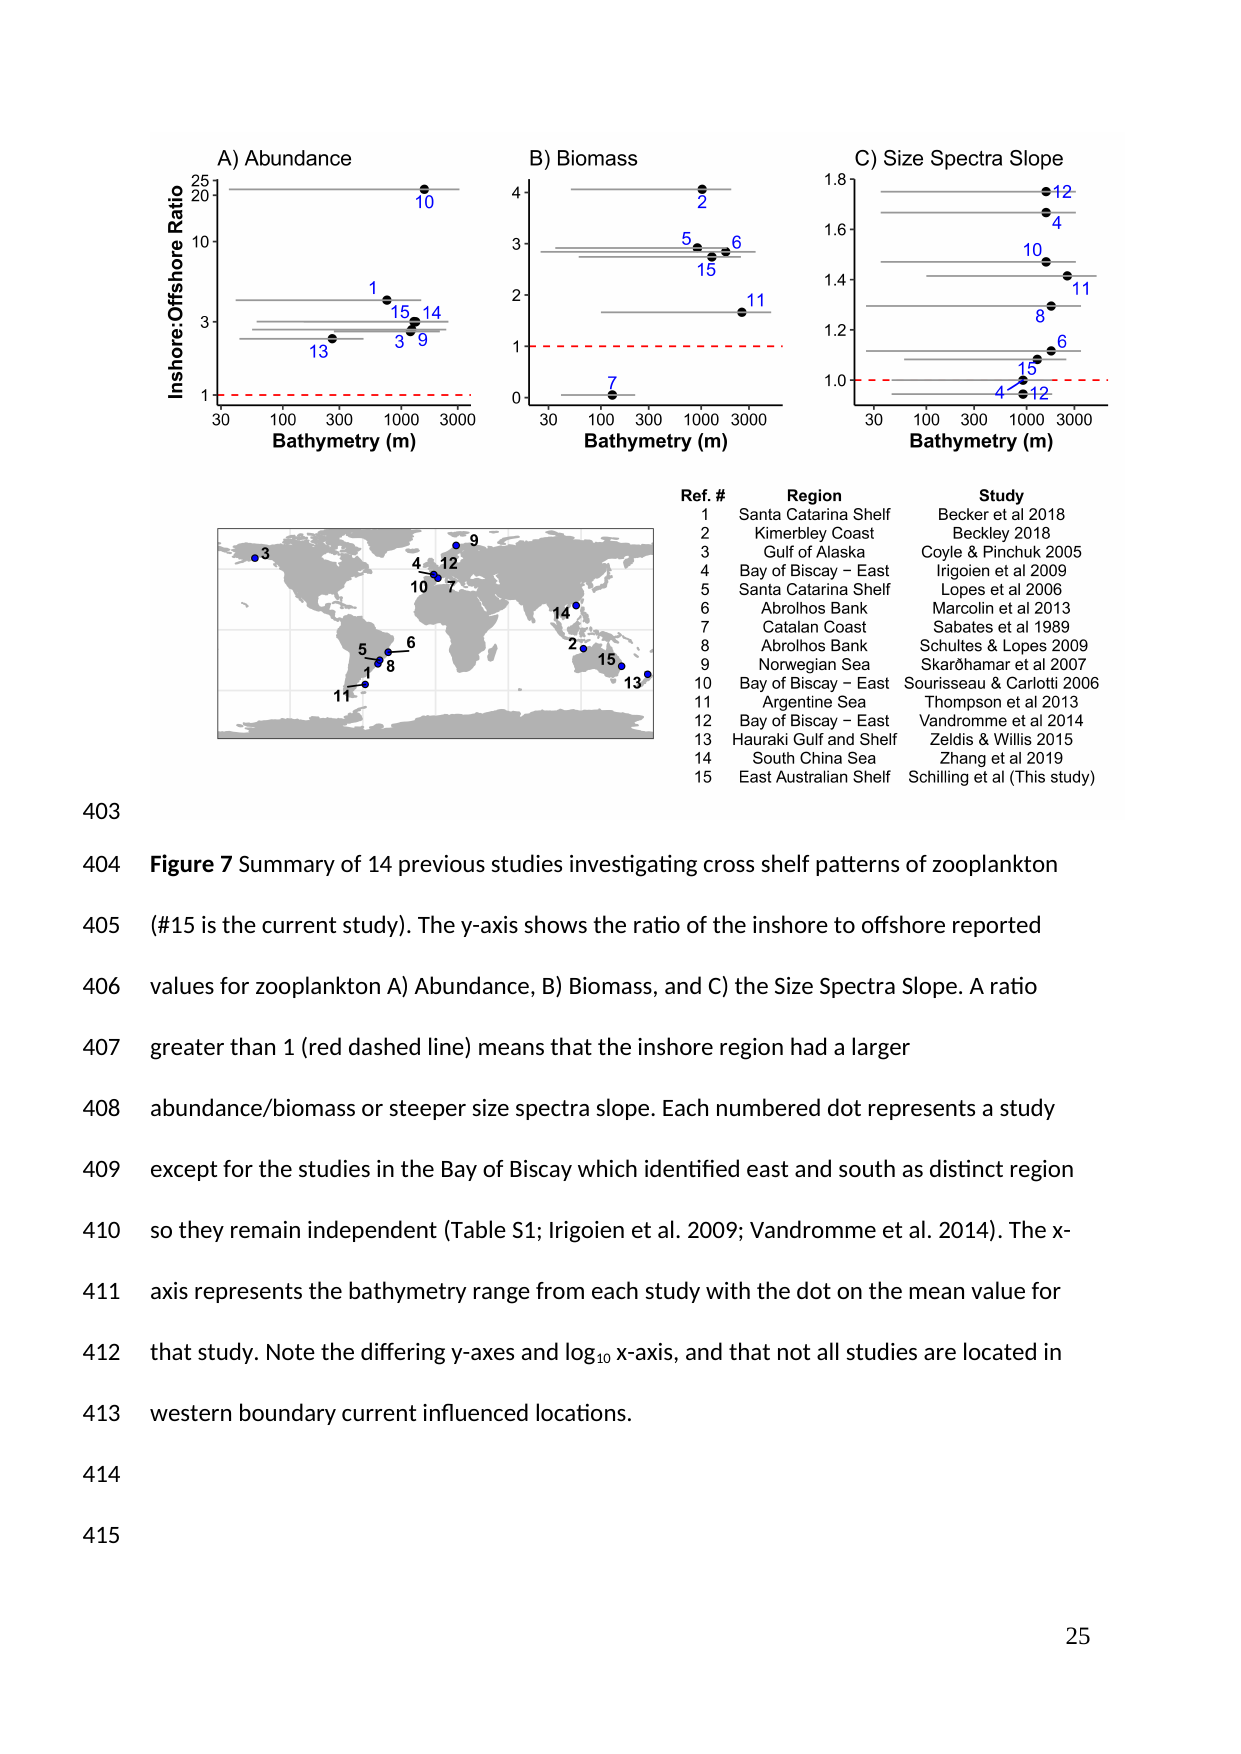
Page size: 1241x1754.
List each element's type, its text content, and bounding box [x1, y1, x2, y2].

picture [150, 132, 1125, 820]
text Figure 7 Summary of 14 previous studies investigating cross shelf patterns of zooplankton (#15 is the current study). The y-axis shows the ratio of the inshore to offshore reported values for zooplankton A) Abundance, B) Biomass, and C) the Size Spectra Slope. A ratio greater than 1 (red dashed line) means that the inshore region had a larger abundance/biomass or steeper size spectra slope. Each numbered dot represents a study except for the studies in the Bay of Biscay which identified east and south as distinct region so they remain independent (Table S1; Irigoien et al. 2009; Vandromme et al. 2014). The x-axis represents the bathymetry range from each study with the dot on the mean value for that study. Note the differing y-axes and log10 x-axis, and that not all studies are located in western boundary current influenced locations. [150, 848, 1090, 1428]
